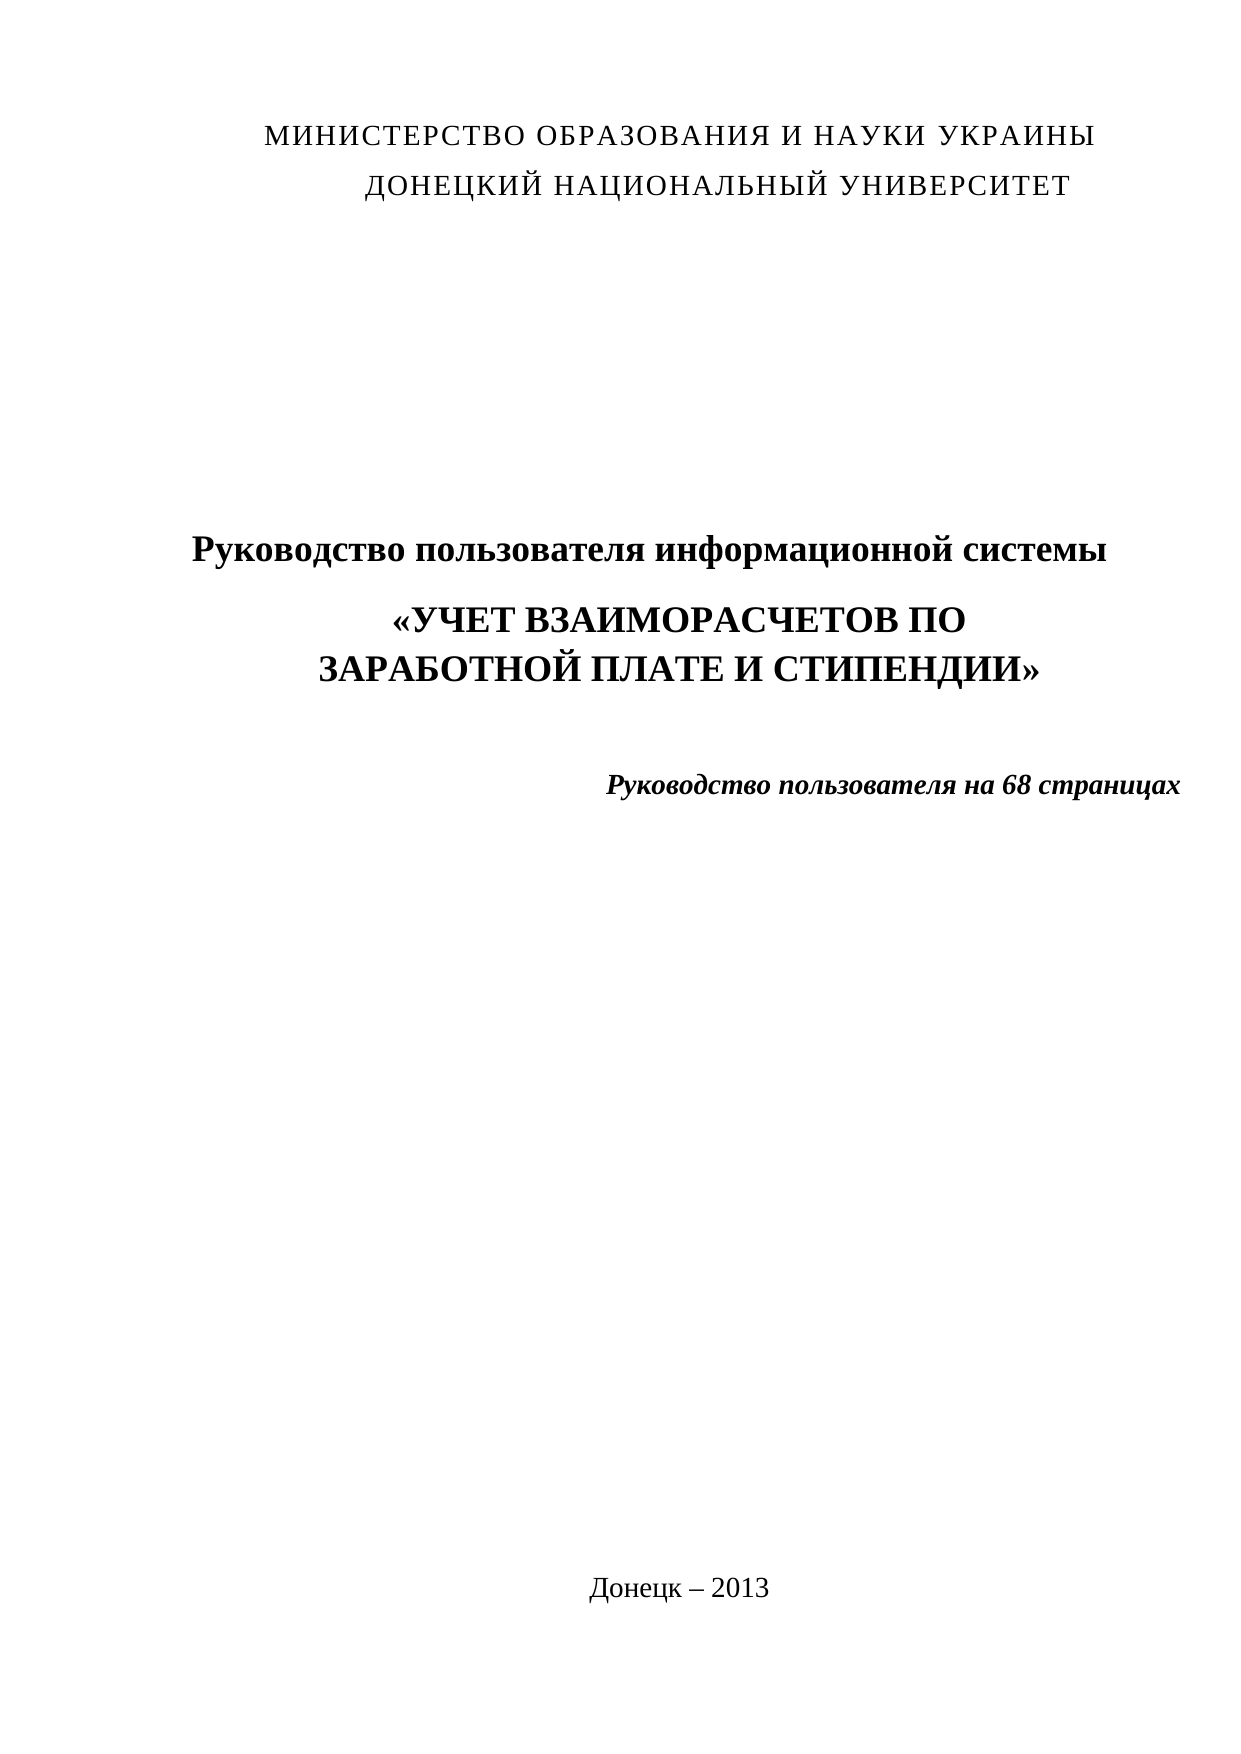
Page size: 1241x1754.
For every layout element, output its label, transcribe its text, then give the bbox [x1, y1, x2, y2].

text Донецк – 2013 [177, 1571, 1181, 1604]
text Руководство пользователя на 68 страницах [177, 767, 1181, 801]
text «Учет взаиморасчетов по [177, 597, 1181, 640]
text МИНИСТЕРСТВО ОБРАЗОВАНИЯ И НАУКИ УКРАИНЫ [177, 118, 1181, 152]
subtitle ДОНЕЦКИЙ НАЦИОНАЛЬНЫЙ УНИВЕРСИТЕТ [254, 168, 1181, 202]
text заработной плате и стипендии» [177, 647, 1181, 690]
text Руководство пользователя информационной системы [118, 527, 1181, 570]
